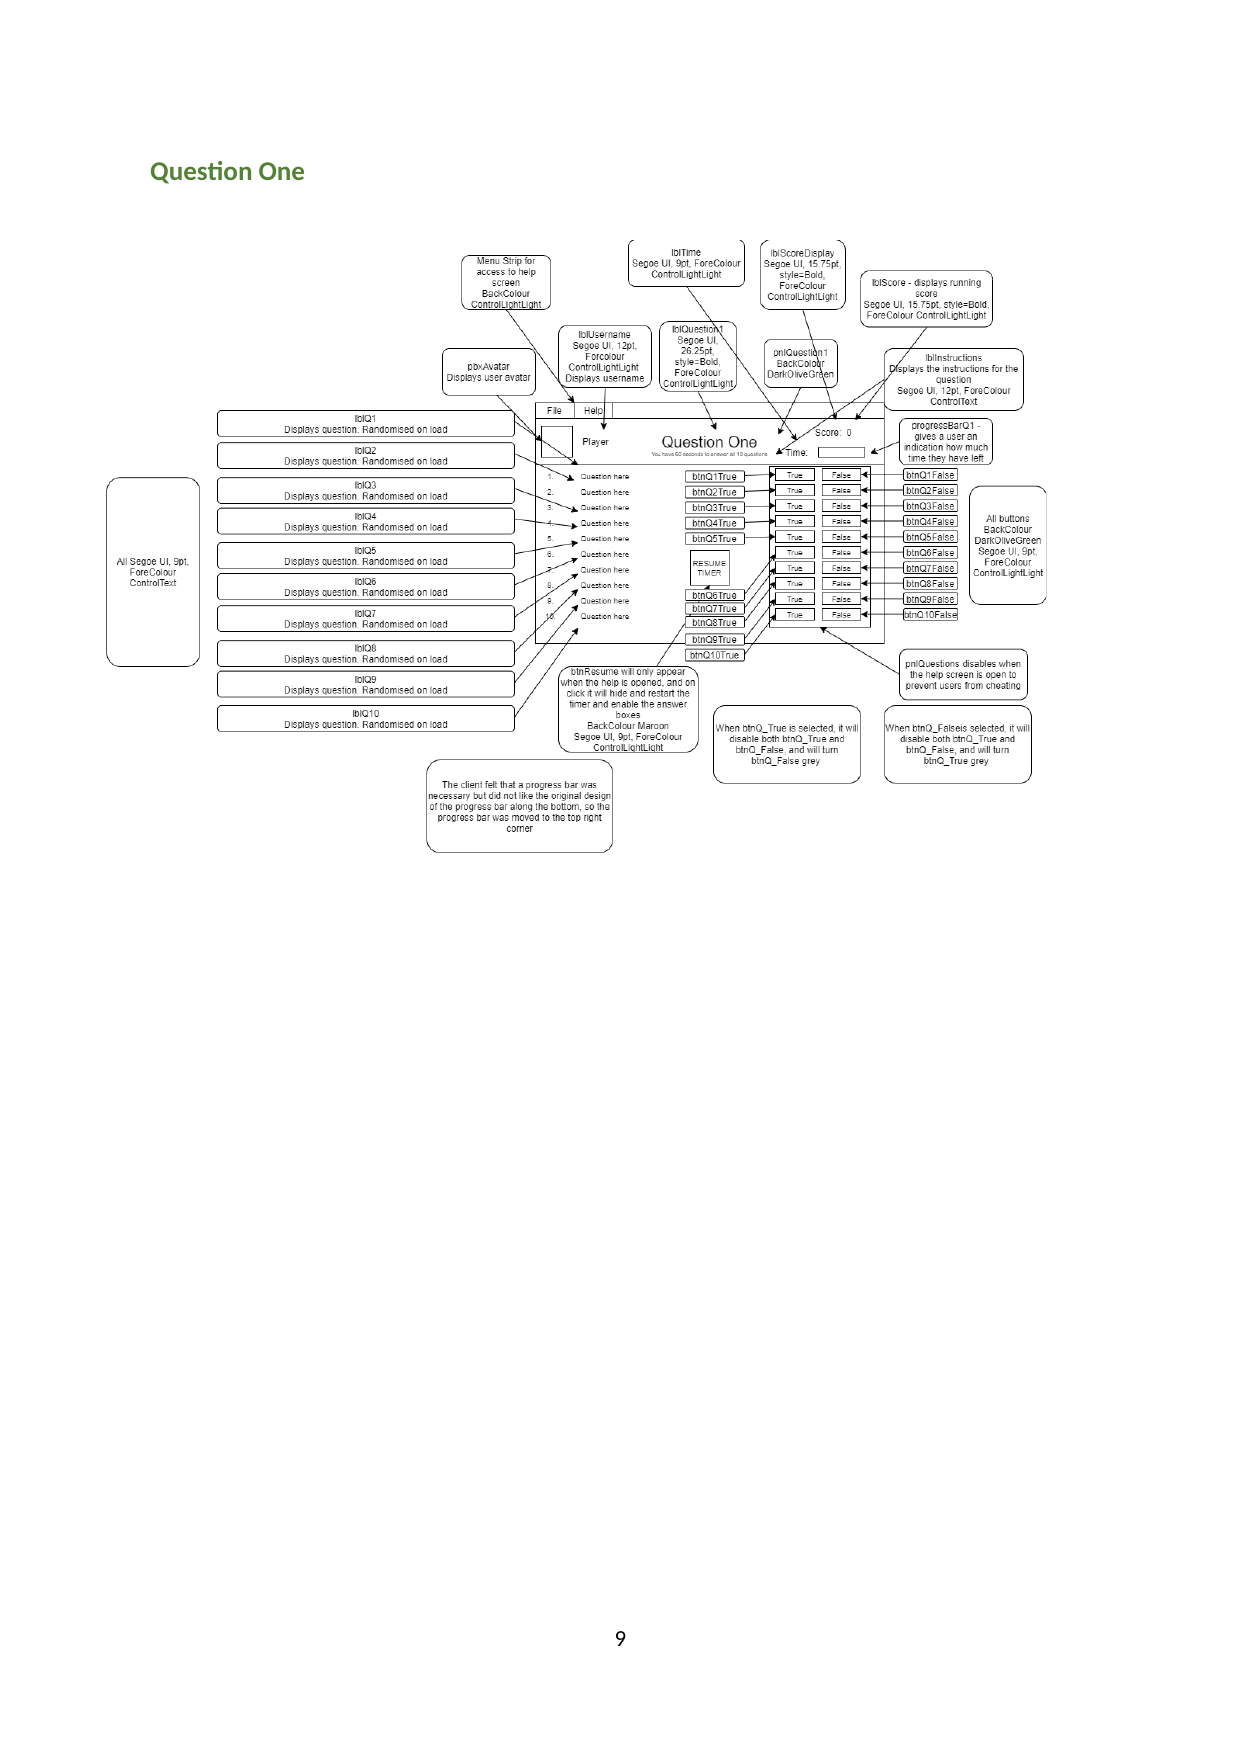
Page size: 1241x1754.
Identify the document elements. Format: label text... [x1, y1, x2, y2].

picture [106, 240, 1047, 853]
subtitle Question One [150, 154, 1090, 187]
